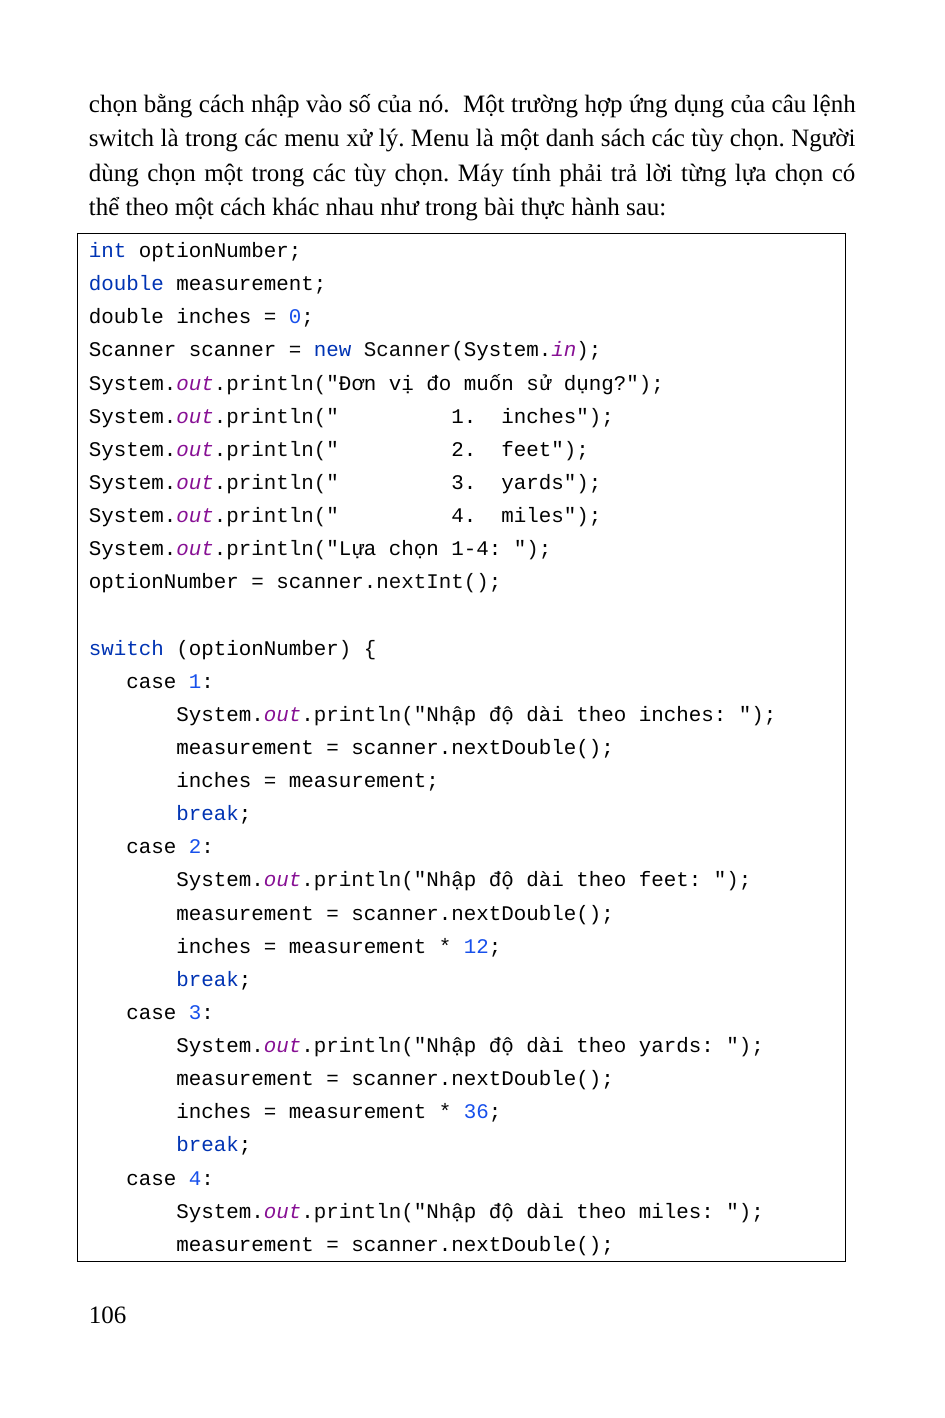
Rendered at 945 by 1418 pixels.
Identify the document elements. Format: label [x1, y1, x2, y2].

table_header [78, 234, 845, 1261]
text [89, 89, 856, 221]
